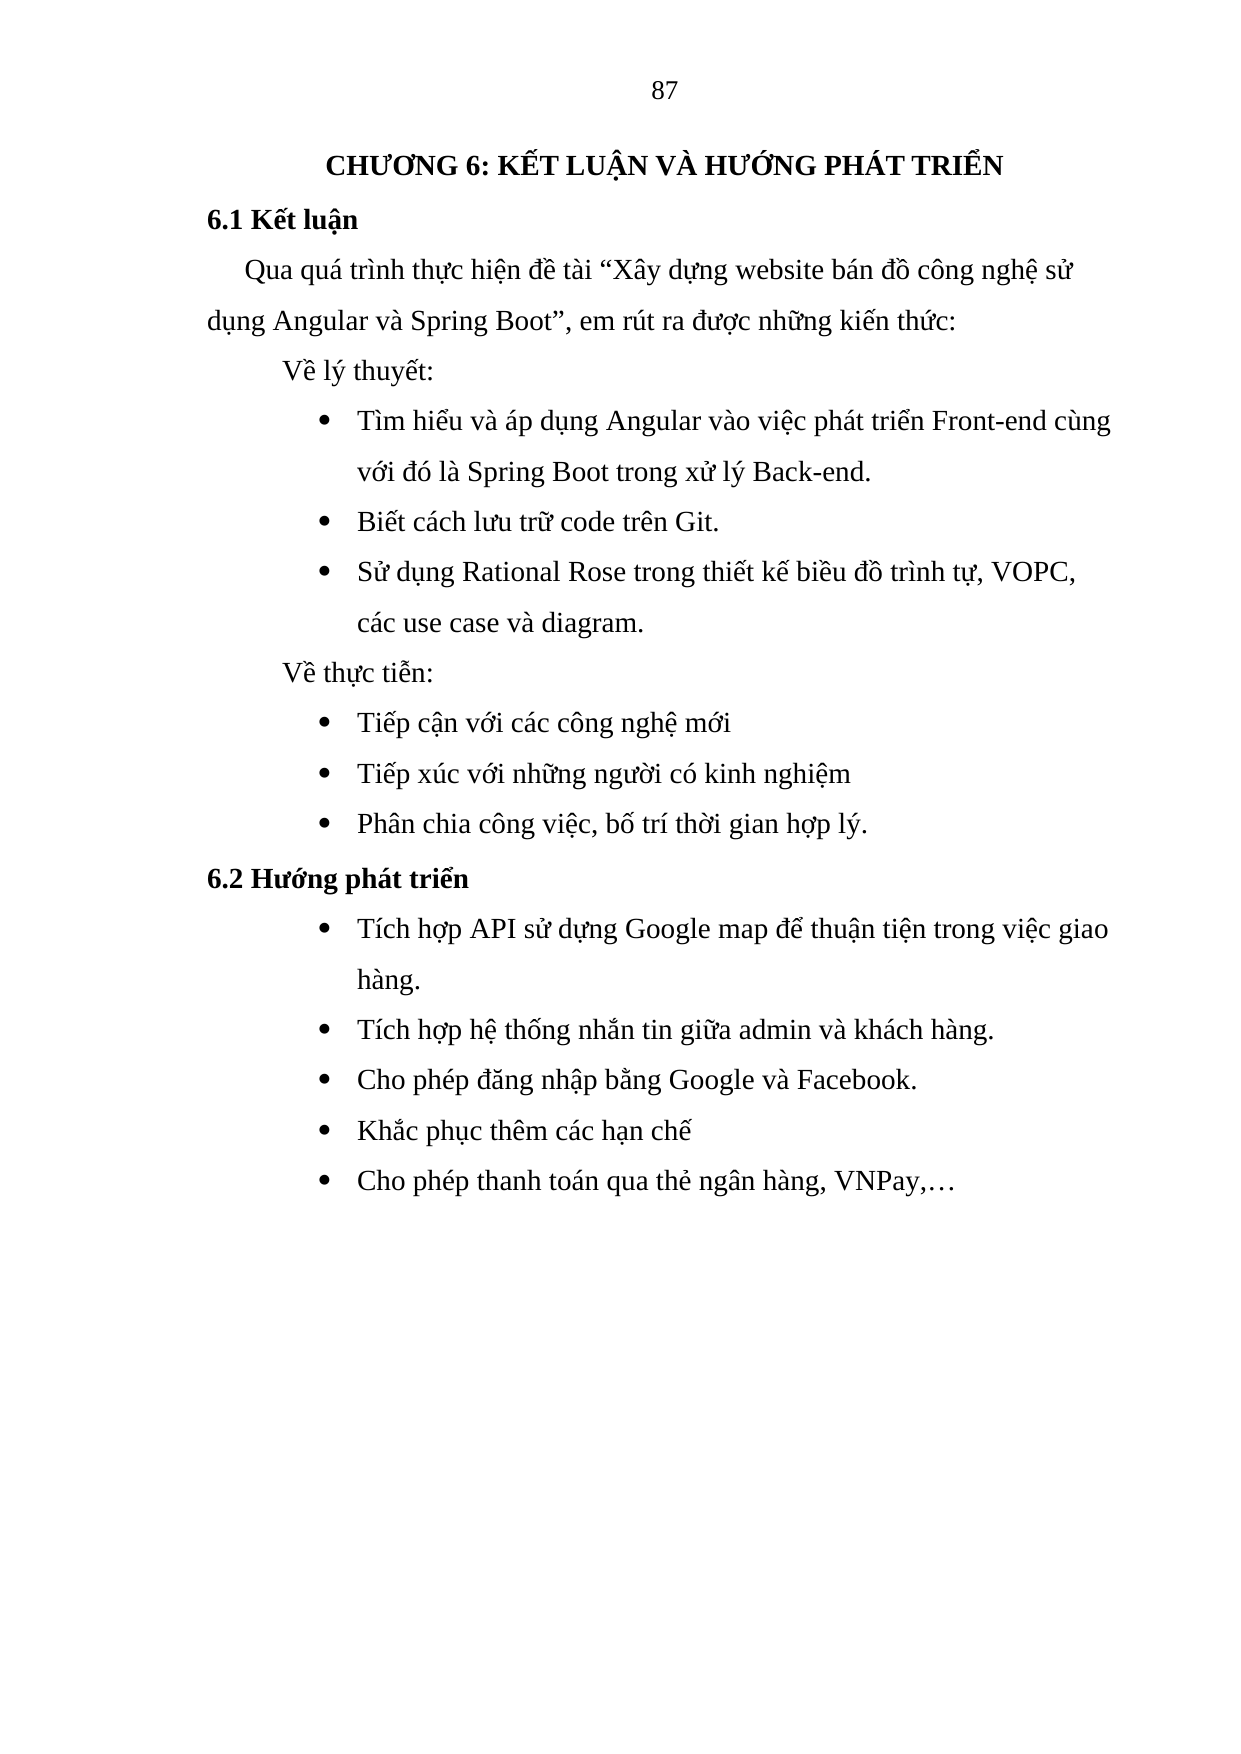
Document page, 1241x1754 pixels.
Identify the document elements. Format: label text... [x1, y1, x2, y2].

list Biết cách lưu trữ code trên Git. [319, 504, 1122, 538]
list Tích hợp API sử dựng Google map để thuận tiện trong việc giao hàng. [319, 911, 1122, 995]
list Cho phép thanh toán qua thẻ ngân hàng, VNPay,… [319, 1163, 1122, 1197]
list Khắc phục thêm các hạn chế [319, 1113, 1122, 1147]
list Sử dụng Rational Rose trong thiết kế biều đồ trình tự, VOPC, các use case và diagram. [319, 554, 1122, 638]
list Tìm hiểu và áp dụng Angular vào việc phát triển Front-end cùng với đó là Spring Boot trong xử lý Back-end. [319, 403, 1122, 487]
text Qua quá trình thực hiện đề tài “Xây dựng website bán đồ công nghệ sử dụng Angular và Spring Boot”, em rút ra được những kiến thức: [207, 252, 1122, 336]
list Tiếp cận với các công nghệ mới [319, 706, 1122, 739]
subtitle 6.2 Hướng phát triển [207, 861, 1122, 894]
list Phân chia công việc, bố trí thời gian hợp lý. [319, 806, 1122, 840]
text Về lý thuyết: [207, 353, 1122, 387]
list Tiếp xúc với những người có kinh nghiệm [319, 756, 1122, 790]
list Tích hợp hệ thống nhắn tin giữa admin và khách hàng. [319, 1012, 1122, 1046]
text Về thực tiễn: [282, 655, 1122, 689]
subtitle CHƯƠNG 6: KẾT LUẬN VÀ HƯỚNG PHÁT TRIỂN [207, 148, 1122, 181]
list Cho phép đăng nhập bằng Google và Facebook. [319, 1062, 1122, 1096]
subtitle 6.1 Kết luận [207, 202, 1122, 236]
